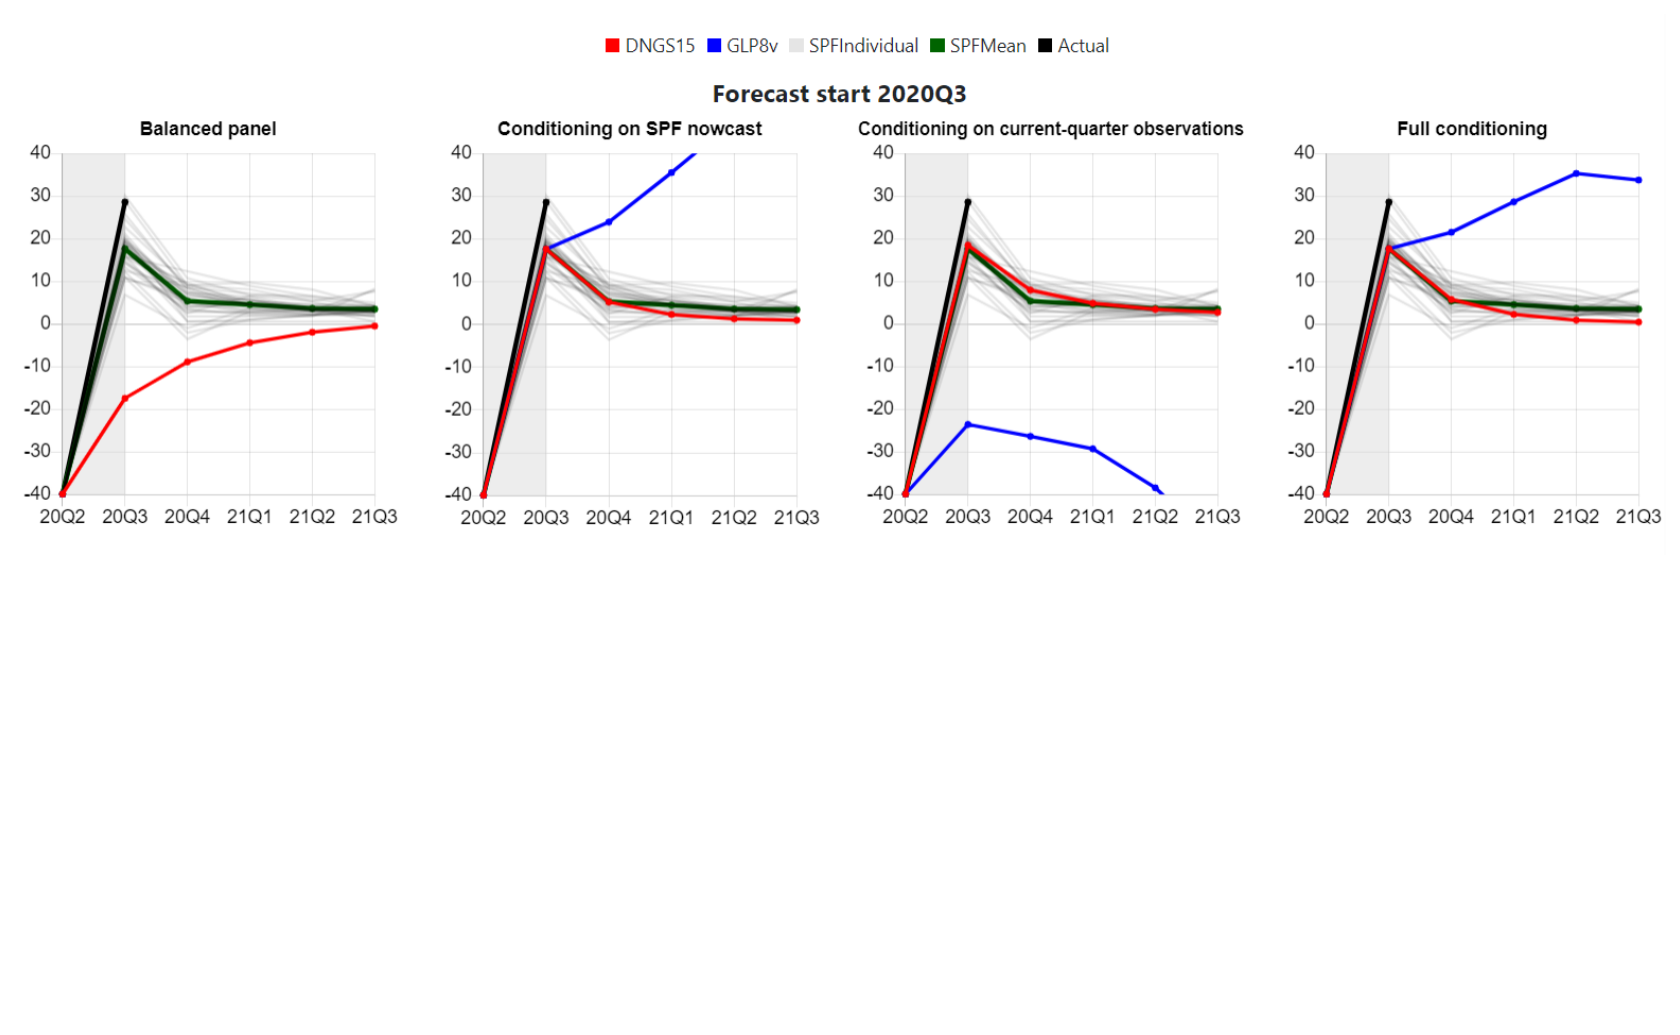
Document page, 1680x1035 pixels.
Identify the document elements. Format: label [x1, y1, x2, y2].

picture [15, 14, 1666, 555]
